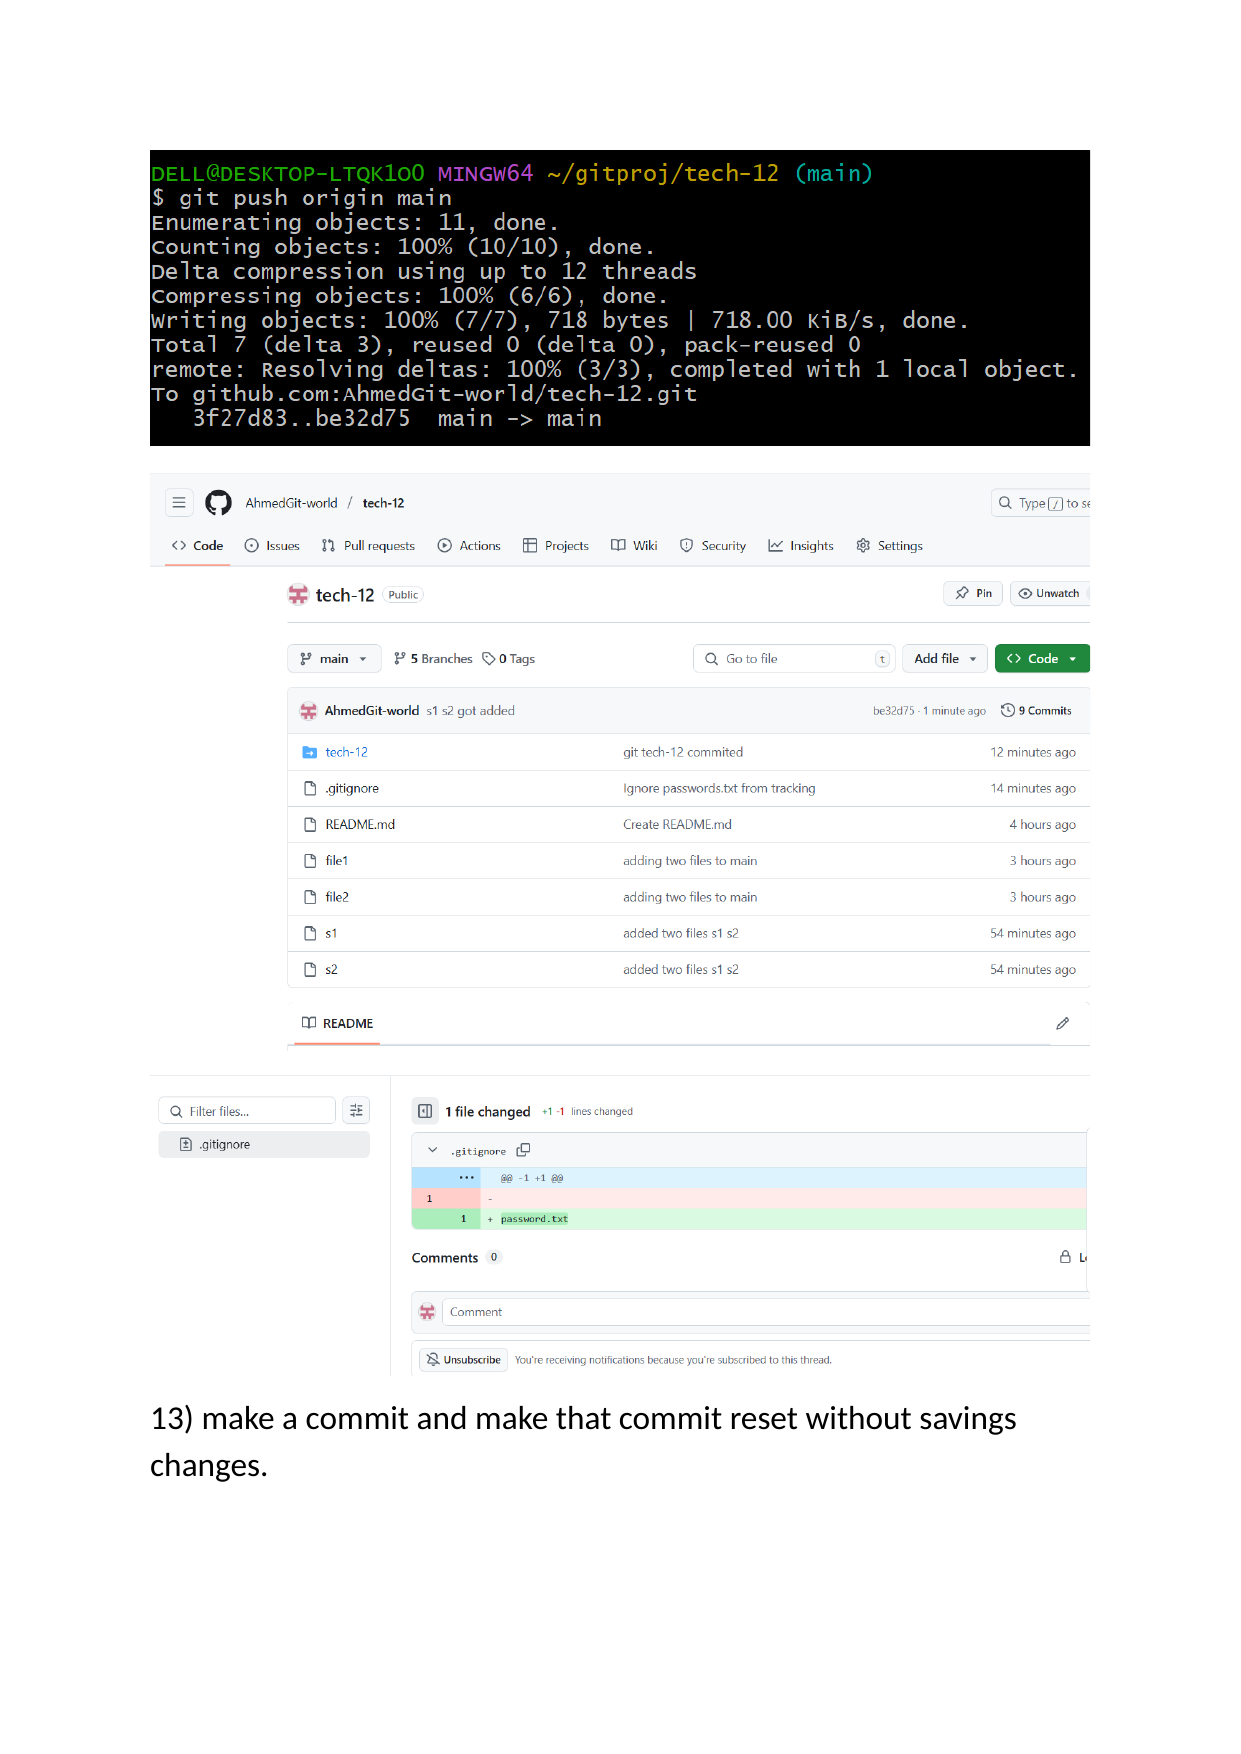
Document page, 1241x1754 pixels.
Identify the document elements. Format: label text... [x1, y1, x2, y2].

text 13) make a commit and make that commit reset without savings changes. [150, 1397, 1090, 1484]
picture [150, 466, 1091, 1051]
picture [150, 150, 1091, 446]
picture [150, 1071, 1091, 1376]
